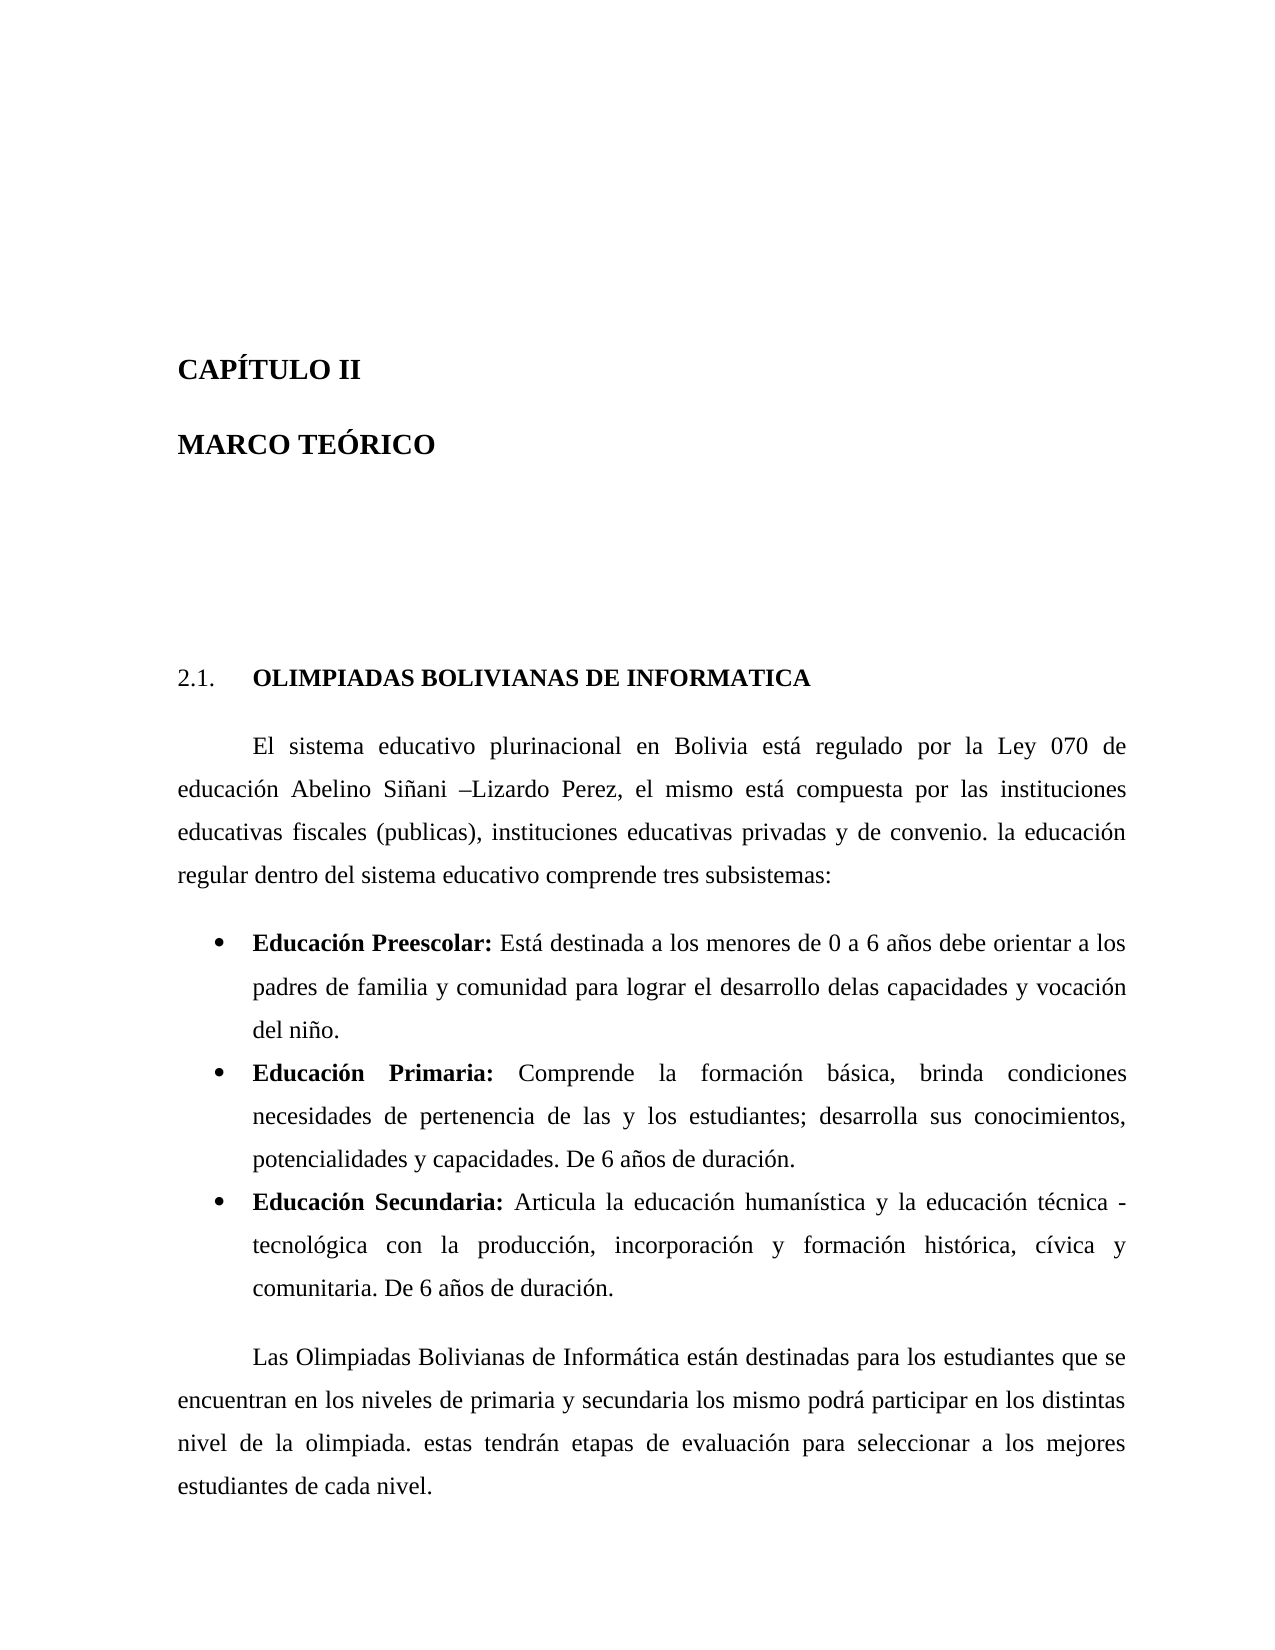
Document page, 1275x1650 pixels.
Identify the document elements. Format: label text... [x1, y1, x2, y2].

subtitle CAPÍTULO II [177, 352, 1127, 386]
text MARCO TEÓRICO [177, 427, 1127, 461]
text El sistema educativo plurinacional en Bolivia está regulado por la Ley 070 de educación Abelino Siñani –Lizardo Perez, el mismo está compuesta por las instituciones educativas fiscales (publicas), instituciones educativas privadas y de convenio. la educación regular dentro del sistema educativo comprende tres subsistemas: [177, 731, 1127, 889]
text Las Olimpiadas Bolivianas de Informática están destinadas para los estudiantes que se encuentran en los niveles de primaria y secundaria los mismo podrá participar en los distintas nivel de la olimpiada. estas tendrán etapas de evaluación para seleccionar a los mejores estudiantes de cada nivel. [177, 1342, 1127, 1500]
list Educación Preescolar: Está destinada a los menores de 0 a 6 años debe orientar a los padres de familia y comunidad para lograr el desarrollo delas capacidades y vocación del niño. [215, 928, 1127, 1043]
list Educación Secundaria: Articula la educación humanística y la educación técnica - tecnológica con la producción, incorporación y formación histórica, cívica y comunitaria. De 6 años de duración. [215, 1187, 1127, 1302]
subtitle OLIMPIADAS BOLIVIANAS DE INFORMATICA [177, 663, 1127, 692]
list Educación Primaria: Comprende la formación básica, brinda condiciones necesidades de pertenencia de las y los estudiantes; desarrolla sus conocimientos, potencialidades y capacidades. De 6 años de duración. [215, 1058, 1127, 1173]
